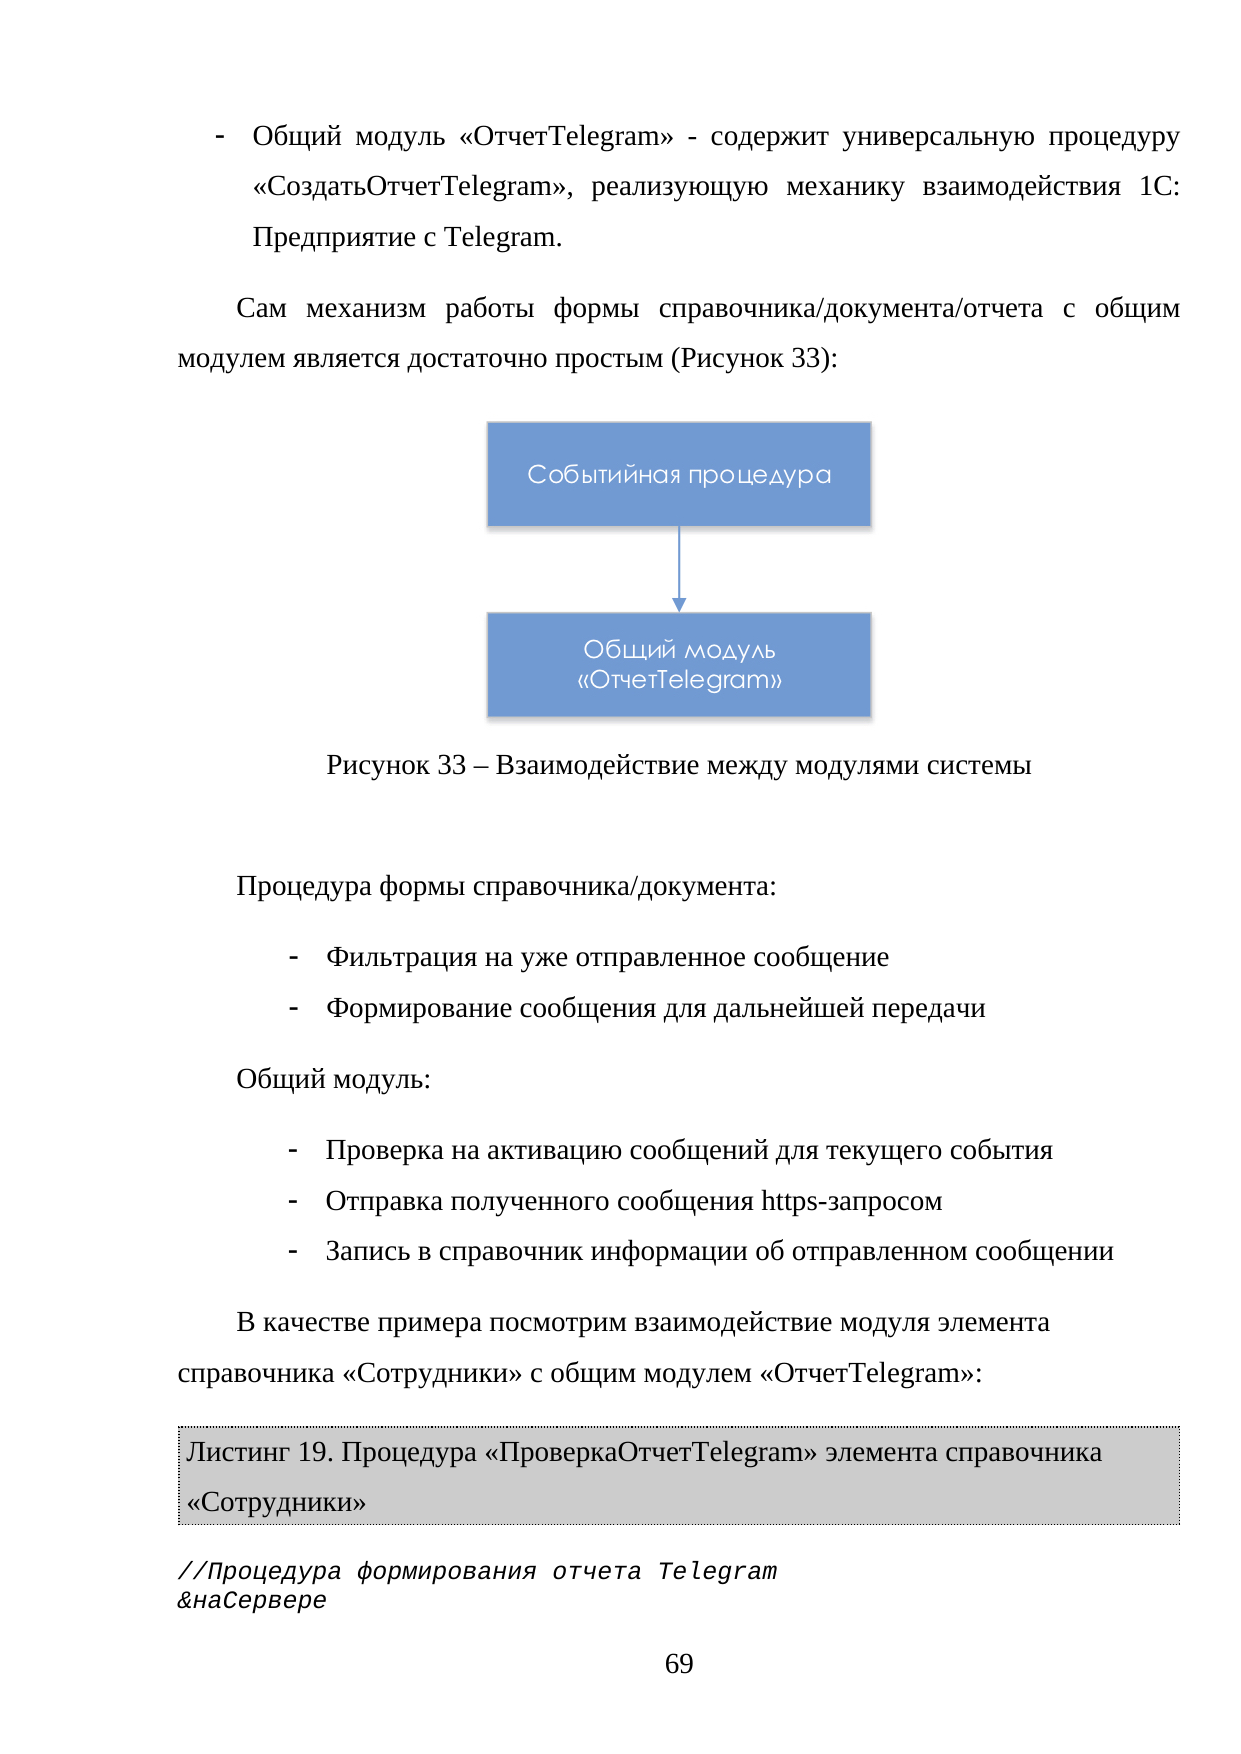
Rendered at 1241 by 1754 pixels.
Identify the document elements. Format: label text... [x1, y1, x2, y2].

picture [436, 411, 922, 731]
list Отправка полученного сообщения https-запросом [288, 1183, 1181, 1216]
list Формирование сообщения для дальнейшей передачи [288, 990, 1181, 1024]
text Листинг 19. Процедура «ПроверкаОтчетTelegram» элемента справочника «Сотрудники» [178, 1426, 1180, 1525]
list Общий модуль «ОтчетTelegram» - содержит универсальную процедуру «СоздатьОтчетTelegram», реализующую механику взаимодействия 1С: Предприятие с Telegram. [215, 118, 1181, 252]
text //Процедура формирования отчета Telegram [177, 1559, 1181, 1587]
text Общий модуль: [177, 1061, 1181, 1095]
list Проверка на активацию сообщений для текущего события [288, 1132, 1181, 1166]
list Запись в справочник информации об отправленном сообщении [288, 1233, 1181, 1267]
list Фильтрация на уже отправленное сообщение [288, 939, 1181, 973]
text Процедура формы справочника/документа: [177, 868, 1181, 902]
text В качестве примера посмотрим взаимодействие модуля элемента справочника «Сотрудники» с общим модулем «ОтчетTelegram»: [177, 1304, 1181, 1388]
text Сам механизм работы формы справочника/документа/отчета с общим модулем является достаточно простым (Рисунок 33): [177, 290, 1181, 374]
text &наСервере [177, 1587, 1181, 1616]
text Рисунок 33 – Взаимодействие между модулями системы [177, 747, 1181, 781]
